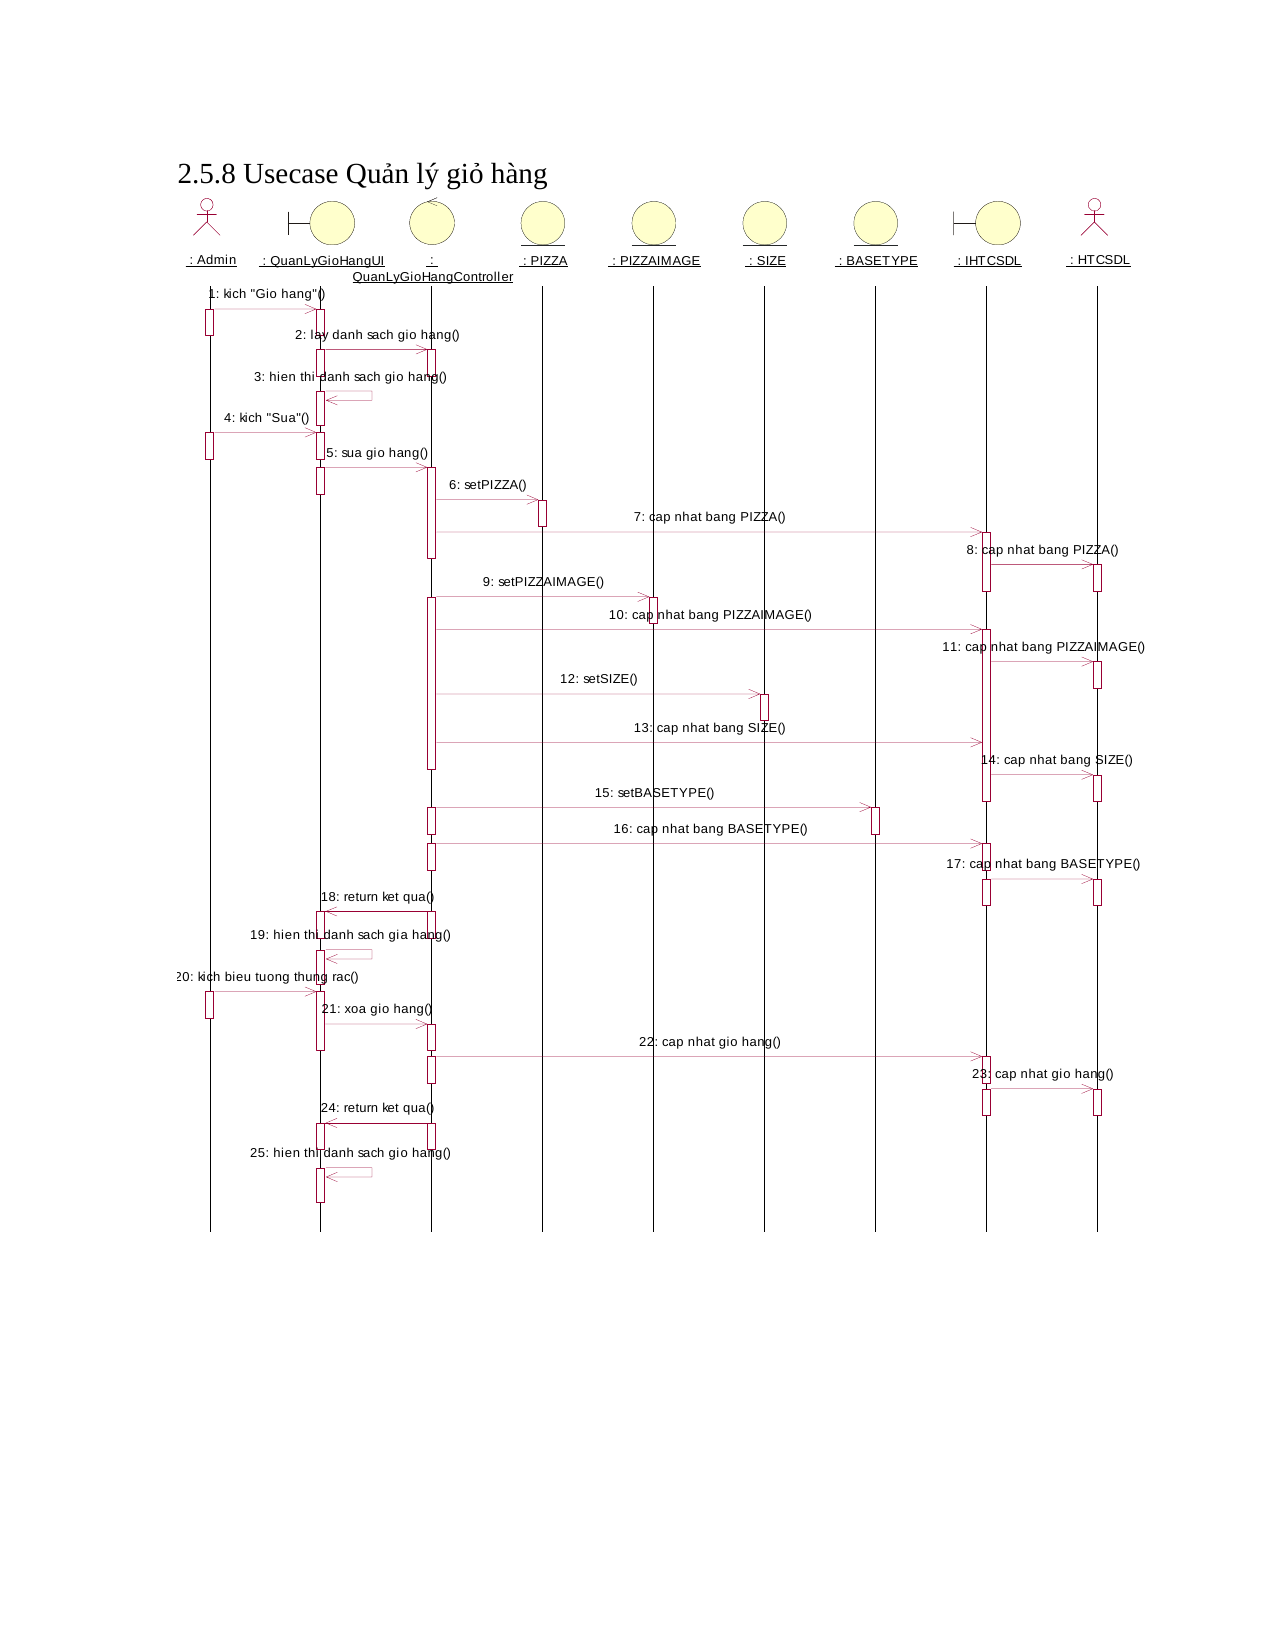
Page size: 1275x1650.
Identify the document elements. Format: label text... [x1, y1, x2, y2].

text 2.5.8 Usecase Quản lý giỏ hàng [177, 156, 1157, 190]
